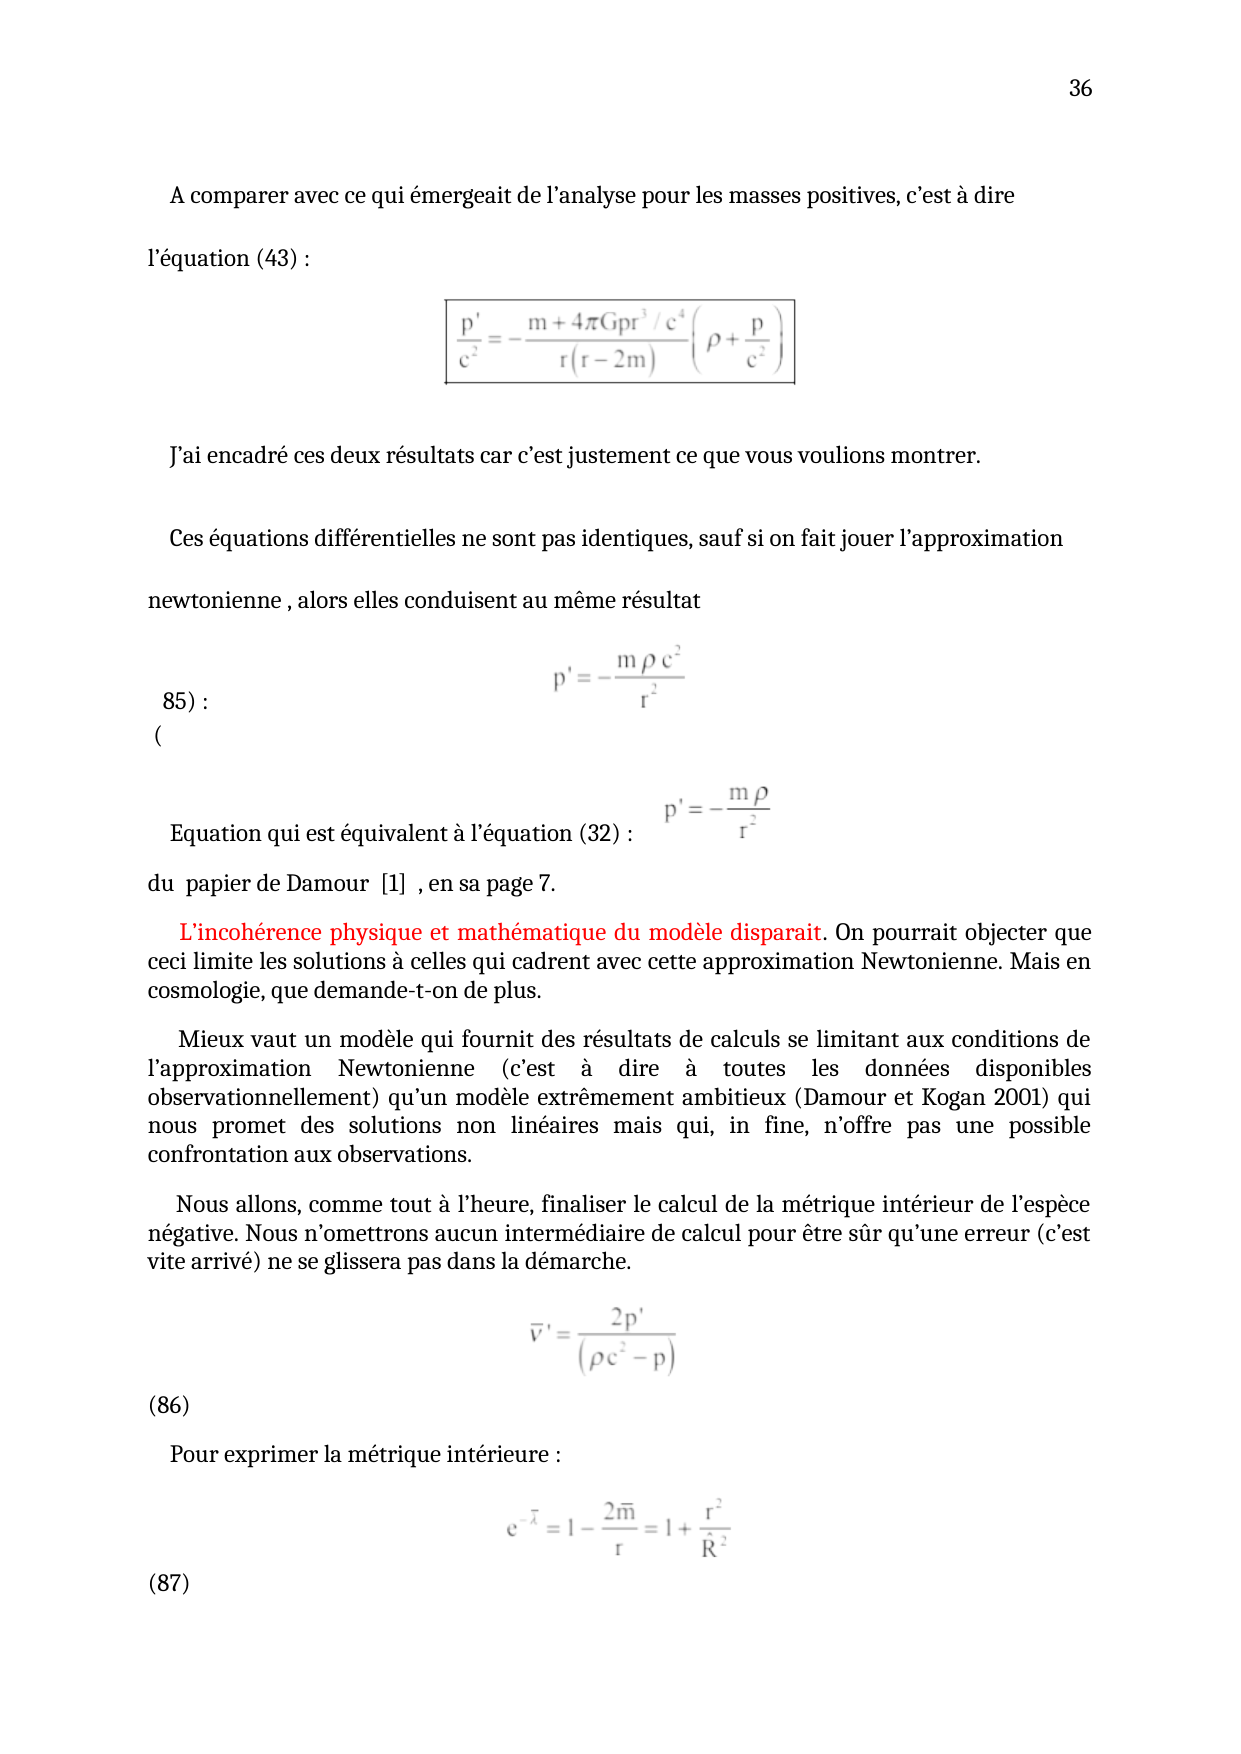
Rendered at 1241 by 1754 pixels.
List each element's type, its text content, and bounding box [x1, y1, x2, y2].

text Nous allons, comme tout à l’heure, finaliser le calcul de la métrique intérieur de l’espèce négative. Nous n’omettrons aucun intermédiaire de calcul pour être sûr qu’une erreur (c’est vite arrivé) ne se glissera pas dans la démarche. [148, 1190, 1093, 1276]
text Mieux vaut un modèle qui fournit des résultats de calculs se limitant aux conditions de l’approximation Newtonienne (c’est à dire à toutes les données disponibles observationnellement) qu’un modèle extrêmement ambitieux (Damour et Kogan 2001) qui nous promet des solutions non linéaires mais qui, in fine, n’offre pas une possible confrontation aux observations. [148, 1025, 1093, 1169]
text (85) : [148, 636, 1093, 749]
text Ces équations différentielles ne sont pas identiques, sauf si on fait jouer l’approximation newtonienne , alors elles conduisent au même résultat [148, 491, 1093, 615]
text J’ai encadré ces deux résultats car c’est justement ce que vous voulions montrer. [148, 407, 1093, 470]
text Equation qui est équivalent à l’équation (32) : [148, 770, 1093, 848]
text du papier de Damour [1] , en sa page 7. [148, 868, 1093, 897]
text (86) [148, 1297, 1093, 1419]
text A comparer avec ce qui émergeait de l’analyse pour les masses positives, c’est à dire l’équation (43) : [148, 148, 1093, 272]
text (87) [148, 1490, 1093, 1598]
text Pour exprimer la métrique intérieure : [148, 1440, 1093, 1469]
text L’incohérence physique et mathématique du modèle disparait. On pourrait objecter que ceci limite les solutions à celles qui cadrent avec cette approximation Newtonienne. Mais en cosmologie, que demande-t-on de plus. [148, 918, 1093, 1004]
